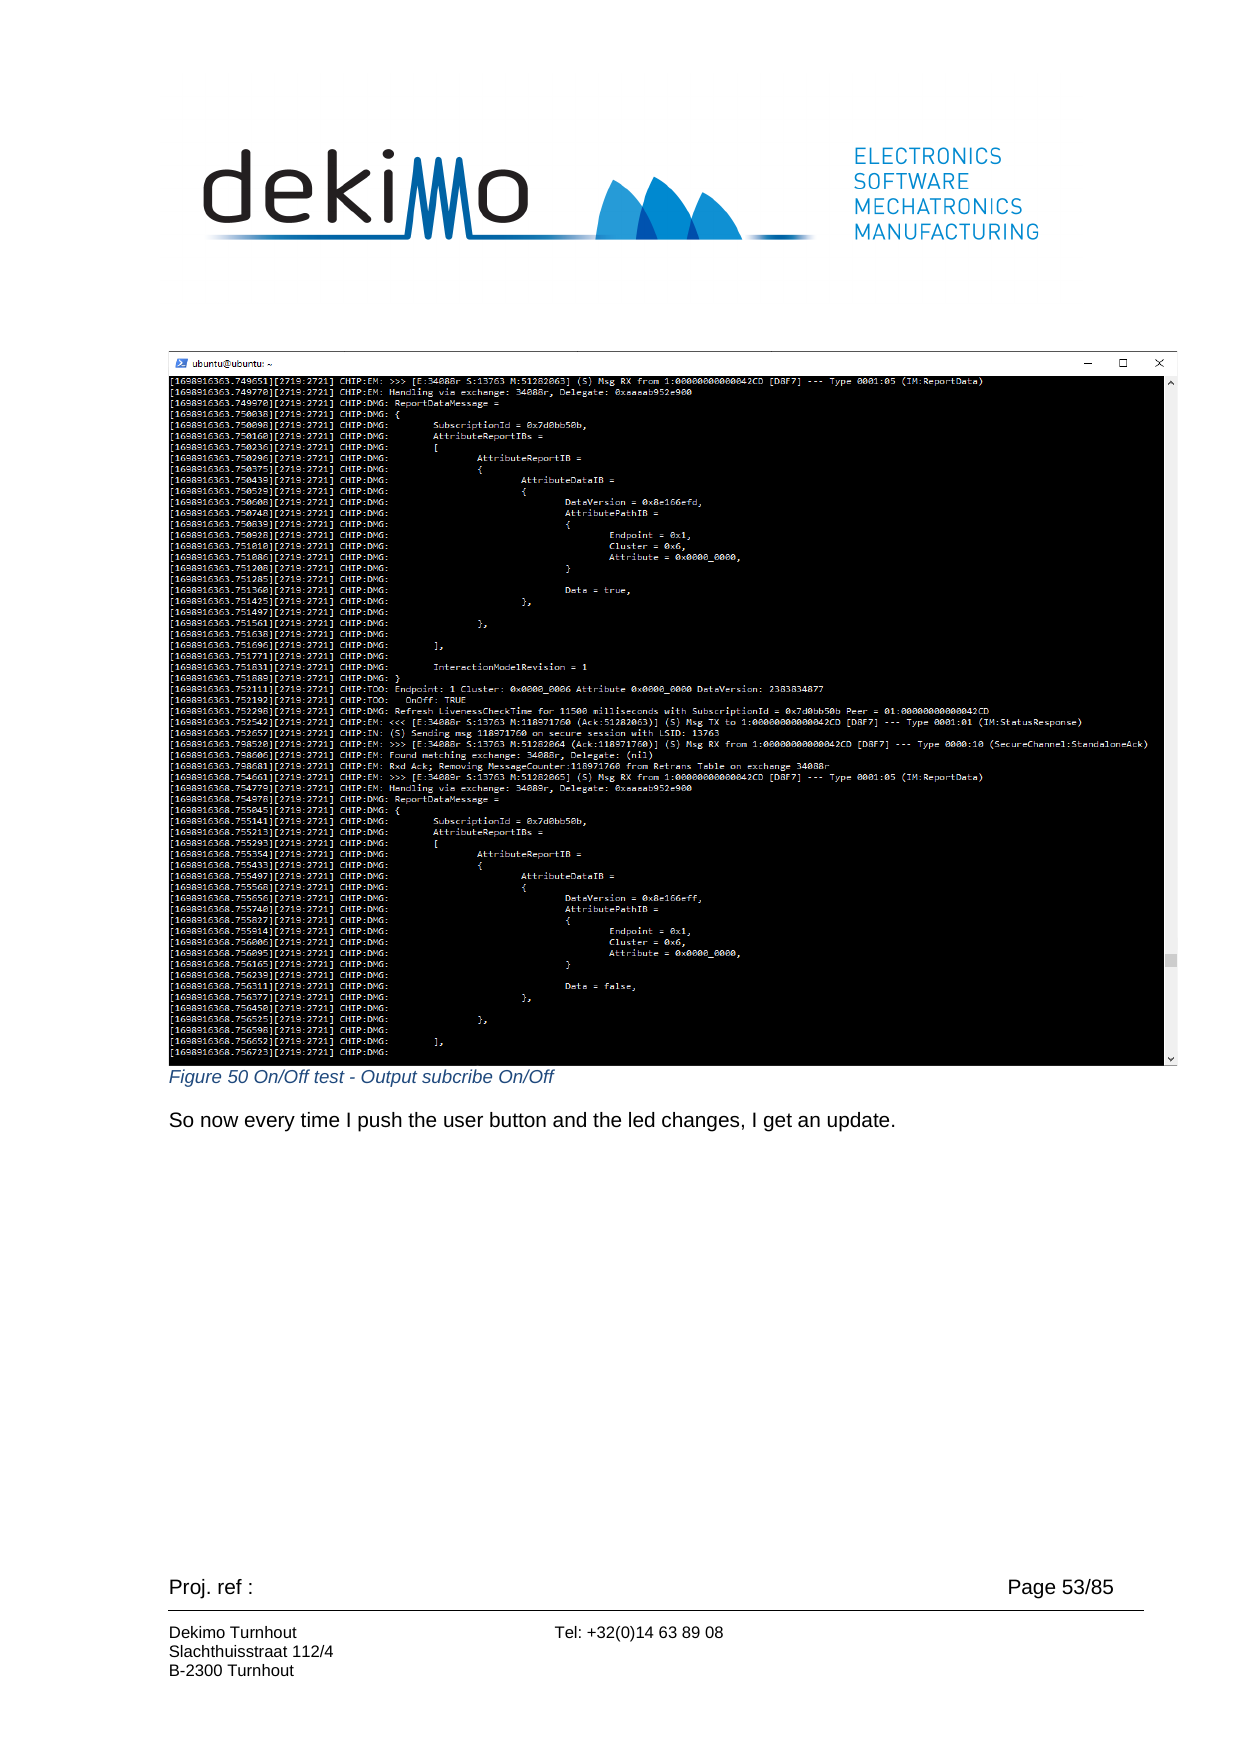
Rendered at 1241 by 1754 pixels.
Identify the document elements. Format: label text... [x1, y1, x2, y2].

picture [168, 351, 1178, 1066]
text So now every time I push the user button and the led changes, I get an update. [169, 1108, 1093, 1132]
picture [159, 73, 1083, 304]
text Figure 50 On/Off test - Output subcribe On/Off [169, 1066, 1093, 1087]
